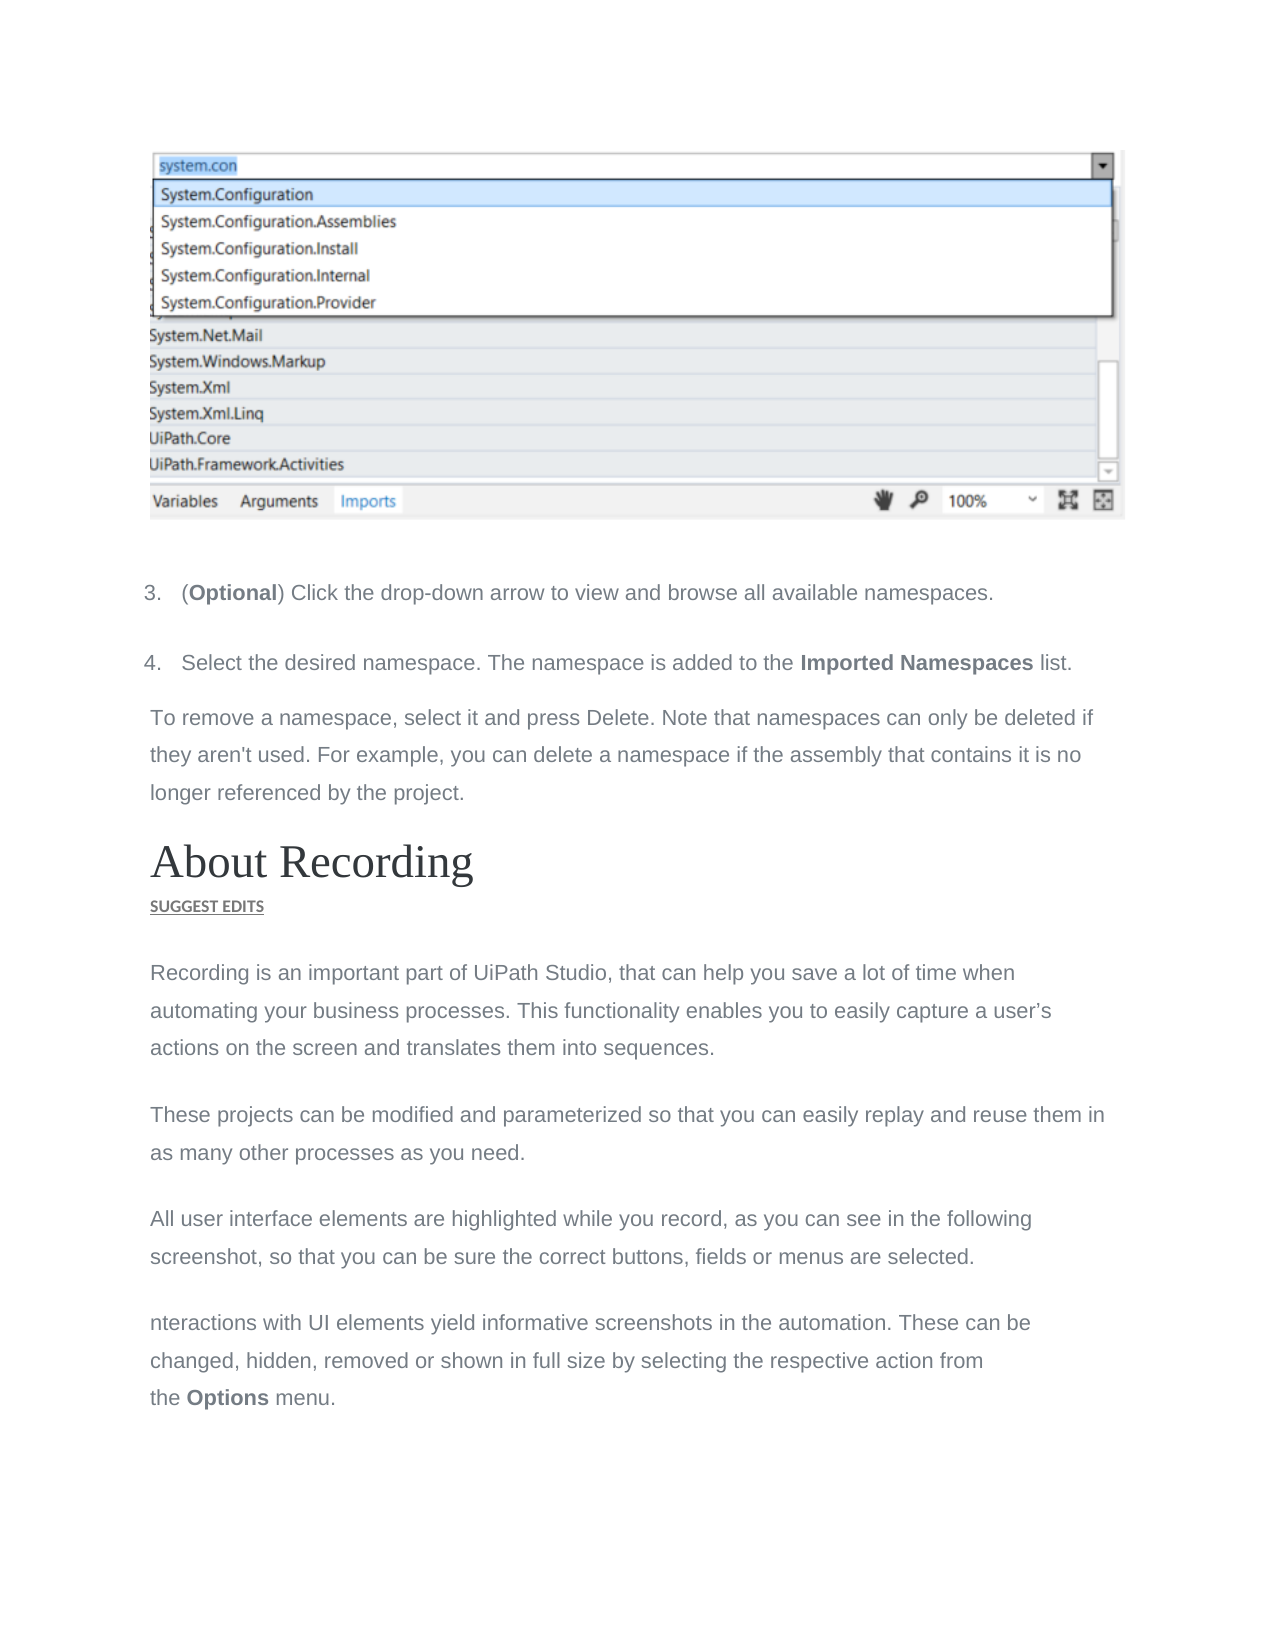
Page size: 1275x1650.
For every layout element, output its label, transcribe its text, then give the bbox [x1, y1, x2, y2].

list (Optional) Click the drop-down arrow to view and browse all available namespaces. [144, 564, 1125, 605]
picture [150, 150, 1125, 535]
text SUGGEST EDITS [150, 896, 1125, 917]
text Recording is an important part of UiPath Studio, that can help you save a lot of time when automating your business processes. This functionality enables you to easily capture a user’s actions on the screen and translates them into sequences. [150, 948, 1125, 1061]
text All user interface elements are highlighted while you record, as you can see in the following screenshot, so that you can be sure the correct buttons, fields or menus are selected. [150, 1194, 1125, 1269]
subtitle About Recording [150, 834, 1125, 888]
text To remove a namespace, select it and press Delete. Note that namespaces can only be deleted if they aren't used. For example, you can delete a namespace if the assembly that contains it is no longer referenced by the project. [150, 692, 1125, 805]
list Select the desired namespace. The namespace is added to the Imported Namespaces list. [144, 634, 1125, 675]
text These projects can be modified and parameterized so that you can easily replay and reuse them in as many other processes as you need. [150, 1090, 1125, 1165]
text nteractions with UI elements yield informative screenshots in the automation. These can be changed, hidden, removed or shown in full size by selecting the respective action from the Options menu. [150, 1298, 1125, 1411]
